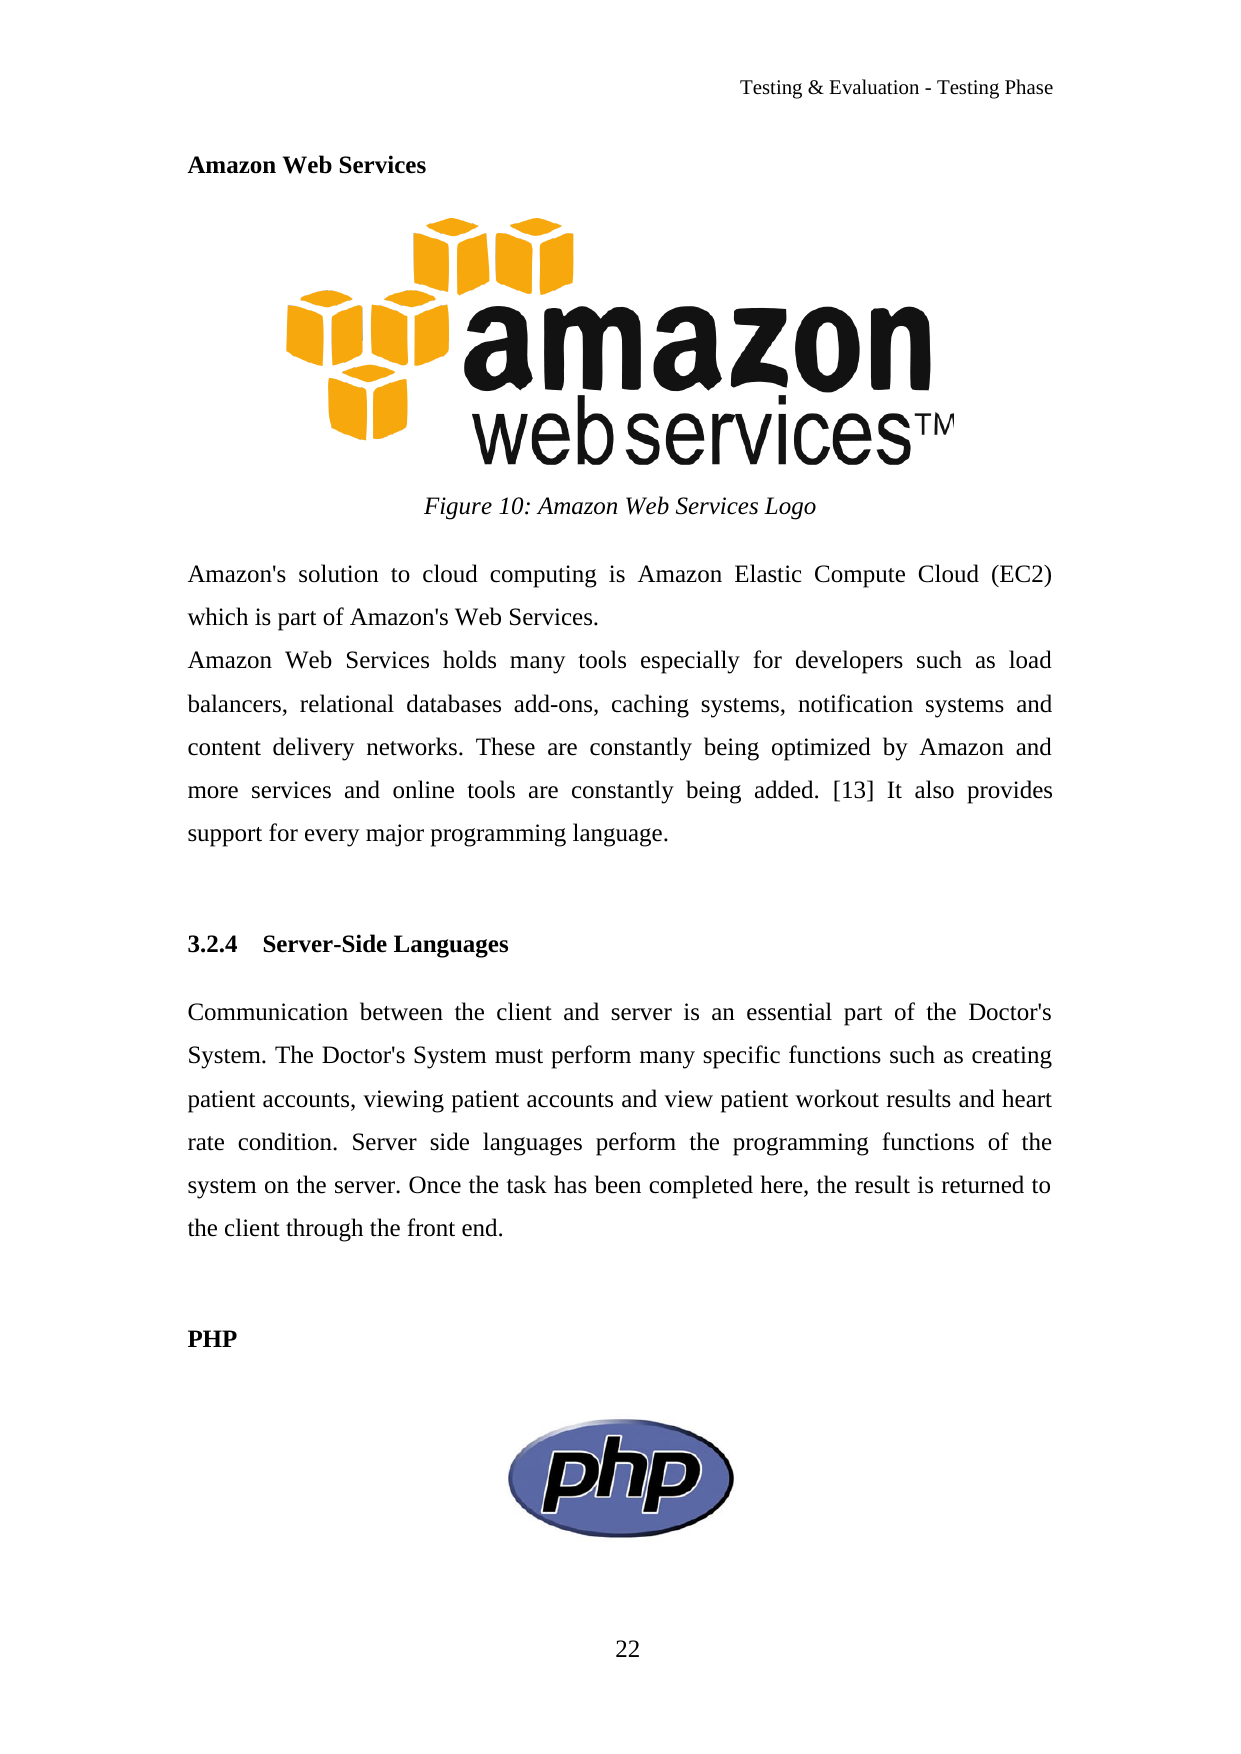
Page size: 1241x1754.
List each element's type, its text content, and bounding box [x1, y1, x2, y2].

text Communication between the client and server is an essential part of the Doctor's System. The Doctor's System must perform many specific functions such as creating patient accounts, viewing patient accounts and view patient workout results and heart rate condition. Server side languages perform the programming functions of the system on the server. Once the task has been completed here, the result is returned to the client through the front end. [187, 997, 1053, 1242]
subtitle Server-Side Languages [187, 929, 1053, 958]
subtitle PHP [187, 1324, 1053, 1353]
subtitle Amazon Web Services [187, 150, 1053, 179]
text Amazon's solution to cloud computing is Amazon Elastic Compute Cloud (EC2) which is part of Amazon's Web Services. [187, 559, 1053, 631]
text Amazon Web Services holds many tools especially for developers such as load balancers, relational databases add-ons, caching systems, notification systems and content delivery networks. These are constantly being optimized by Amazon and more services and online tools are constantly being added. [13] It also provides support for every major programming language. [187, 646, 1053, 847]
picture [324, 1392, 916, 1564]
text Figure 10: Amazon Web Services Logo [187, 491, 1053, 520]
picture [286, 218, 954, 465]
